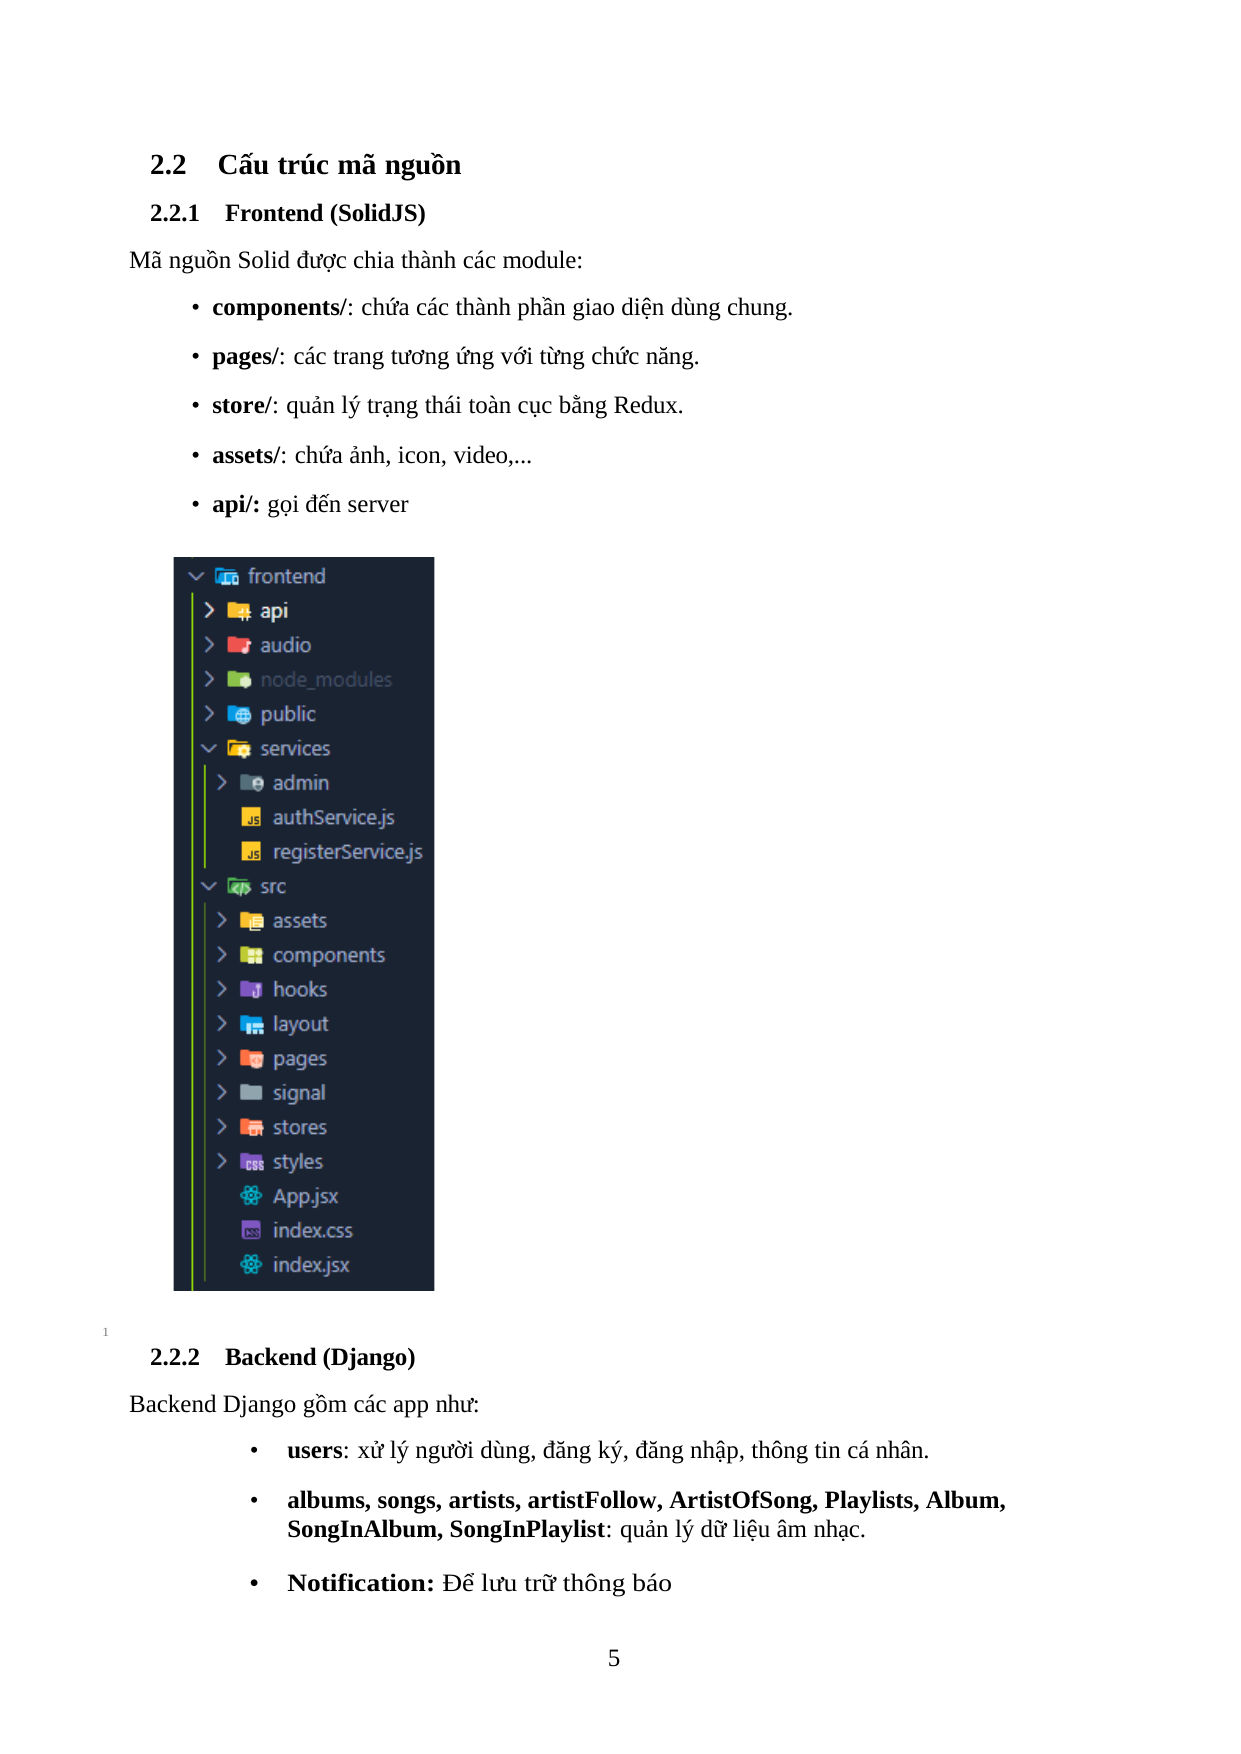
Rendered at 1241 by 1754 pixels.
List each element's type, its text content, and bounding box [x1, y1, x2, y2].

text 1 [102, 543, 1166, 1342]
subtitle Backend (Django) [150, 1342, 1166, 1371]
text Backend Django gồm các app như: [129, 1389, 1166, 1418]
list users: xử lý người dùng, đăng ký, đăng nhập, thông tin cá nhân. [249, 1436, 1166, 1464]
list api/: gọi đến server [191, 489, 1166, 518]
list components/: chứa các thành phần giao diện dùng chung. [191, 292, 1166, 320]
list pages/: các trang tương ứng với từng chức năng. [191, 341, 1166, 370]
subtitle Frontend (SolidJS) [150, 198, 1166, 227]
subtitle Cấu trúc mã nguồn [150, 147, 1166, 181]
list albums, songs, artists, artistFollow, ArtistOfSong, Playlists, Album, SongInAlbum, SongInPlaylist: quản lý dữ liệu âm nhạc. [249, 1485, 1166, 1542]
list store/: quản lý trạng thái toàn cục bằng Redux. [191, 390, 1166, 419]
picture [173, 557, 435, 1291]
list assets/: chứa ảnh, icon, video,... [191, 440, 1166, 469]
text Mã nguồn Solid được chia thành các module: [129, 245, 1166, 274]
list Notification: Để lưu trữ thông báo [249, 1568, 1166, 1596]
